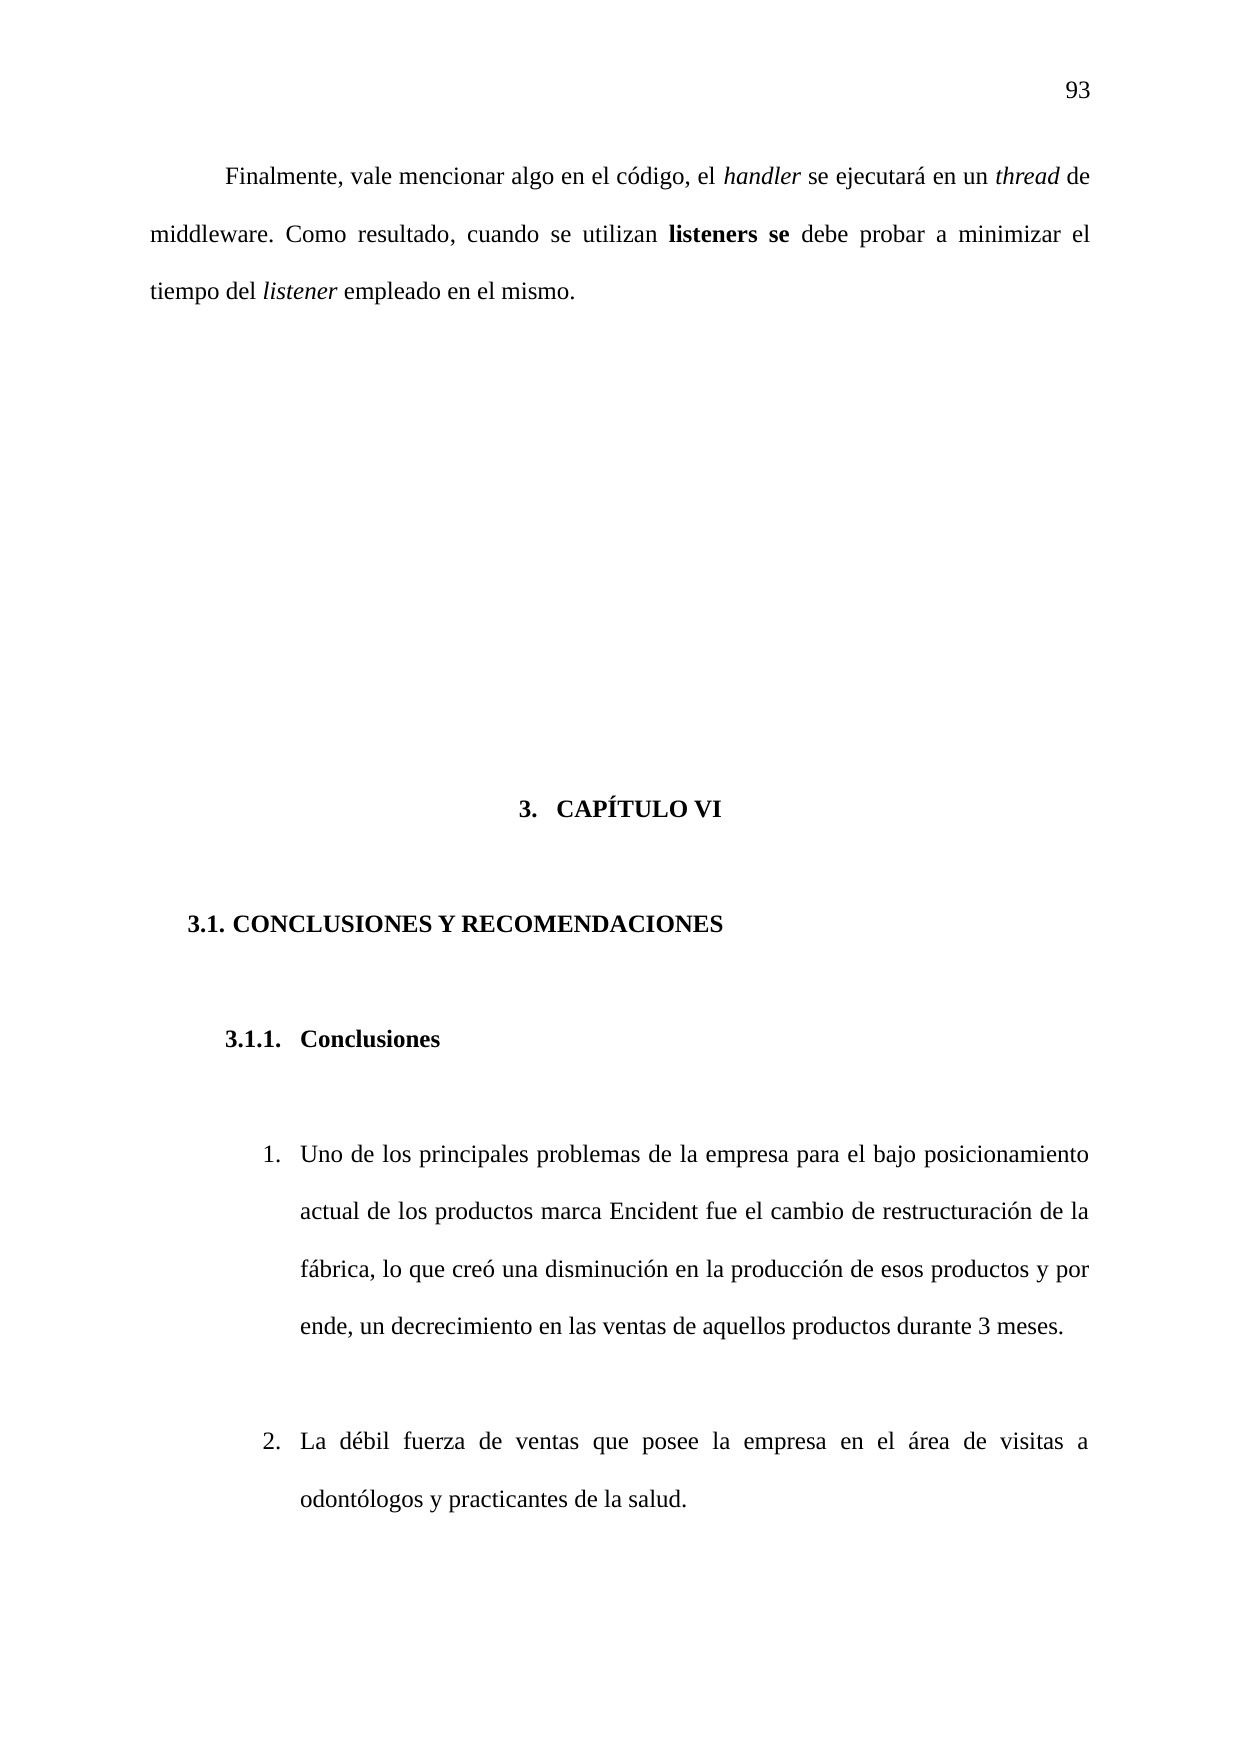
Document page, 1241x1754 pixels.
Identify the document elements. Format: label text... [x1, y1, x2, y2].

text Finalmente, vale mencionar algo en el código, el handler se ejecutará en un thread de middleware. Como resultado, cuando se utilizan listeners se debe probar a minimizar el tiempo del listener empleado en el mismo. [150, 161, 1090, 305]
subtitle Conclusiones [225, 1024, 1090, 1052]
subtitle CONCLUSIONES Y RECOMENDACIONES [187, 909, 1090, 937]
subtitle CAPÍTULO VI [150, 794, 1090, 822]
list La débil fuerza de ventas que posee la empresa en el área de visitas a odontólogos y practicantes de la salud. [262, 1426, 1090, 1512]
list Uno de los principales problemas de la empresa para el bajo posicionamiento actual de los productos marca Encident fue el cambio de restructuración de la fábrica, lo que creó una disminución en la producción de esos productos y por ende, un decrecimiento en las ventas de aquellos productos durante 3 meses. [262, 1139, 1090, 1340]
